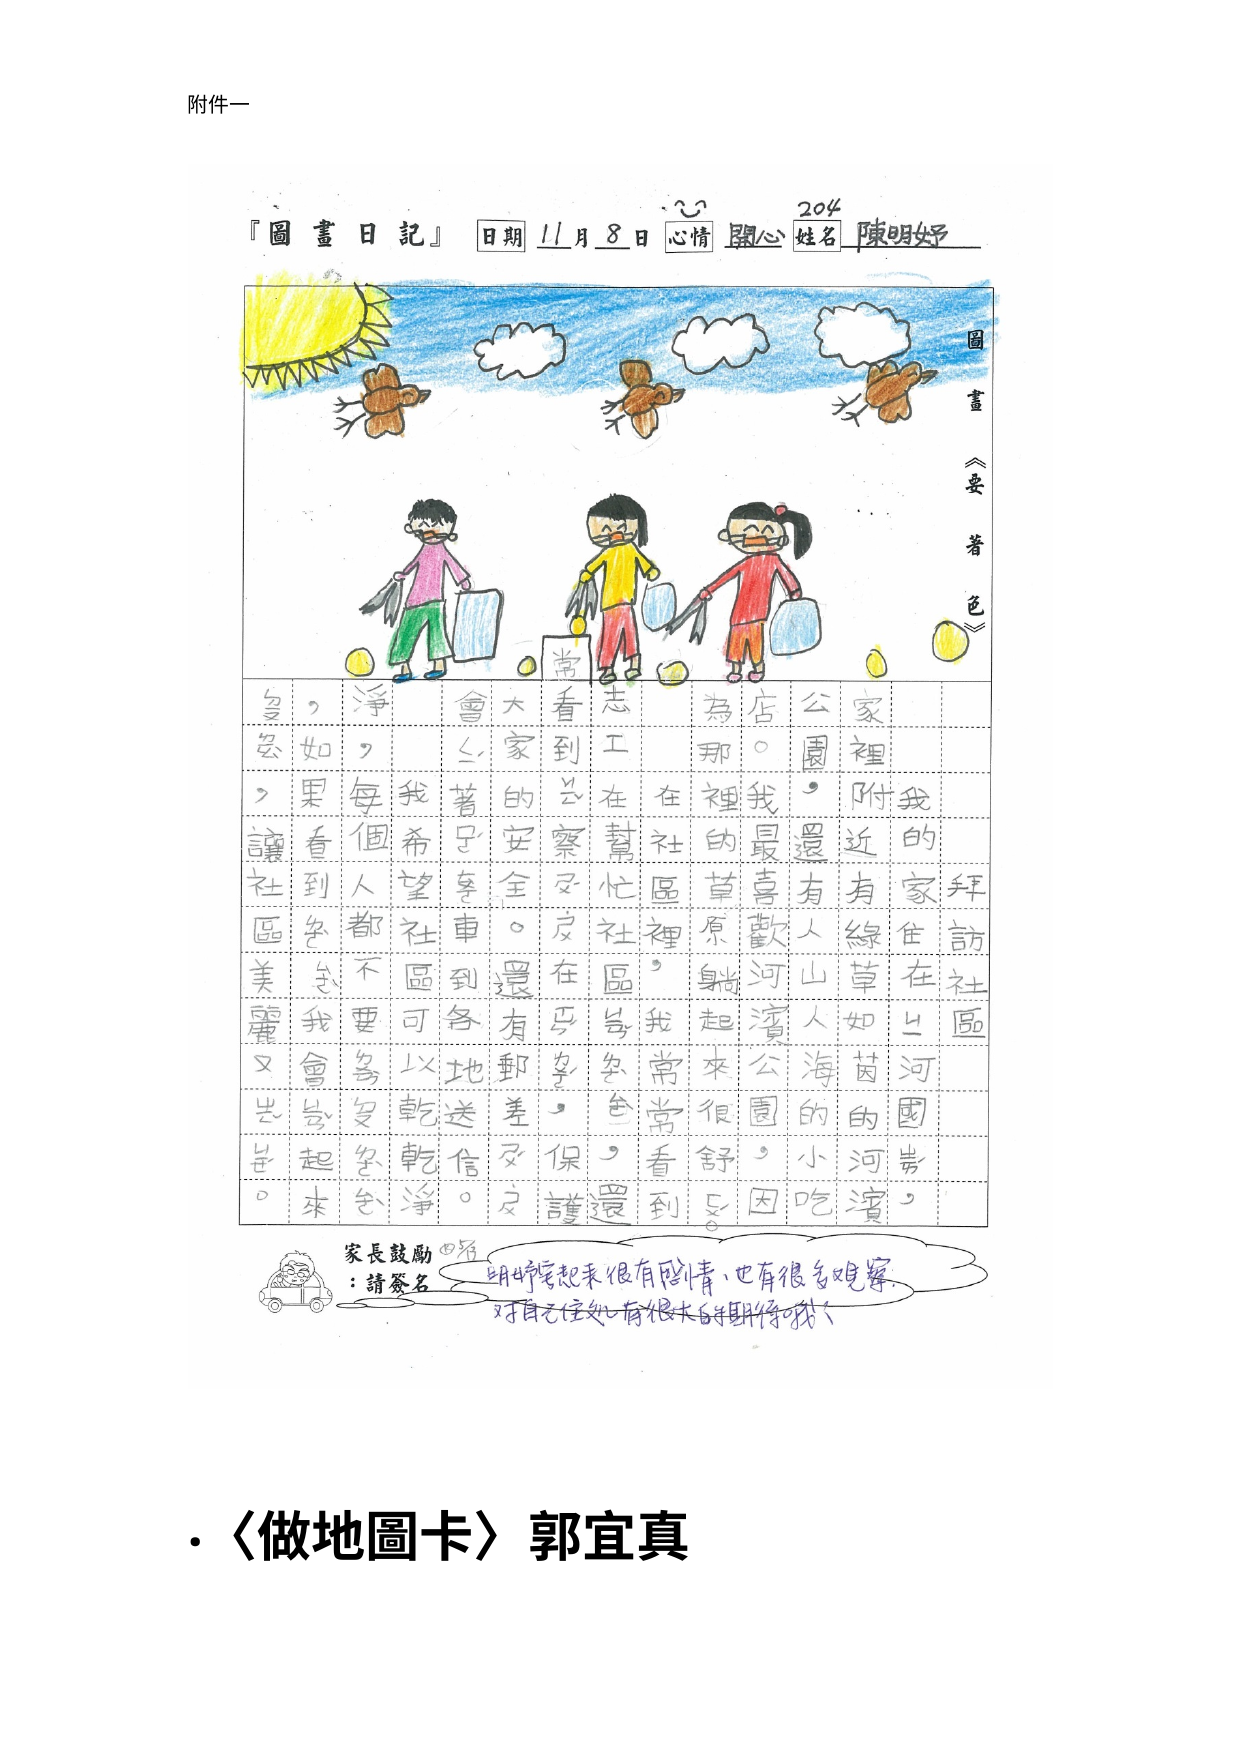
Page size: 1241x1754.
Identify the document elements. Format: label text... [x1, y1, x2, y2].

picture [187, 164, 1053, 1389]
text ‧〈做地圖卡〉郭宜真 [187, 1477, 1053, 1589]
